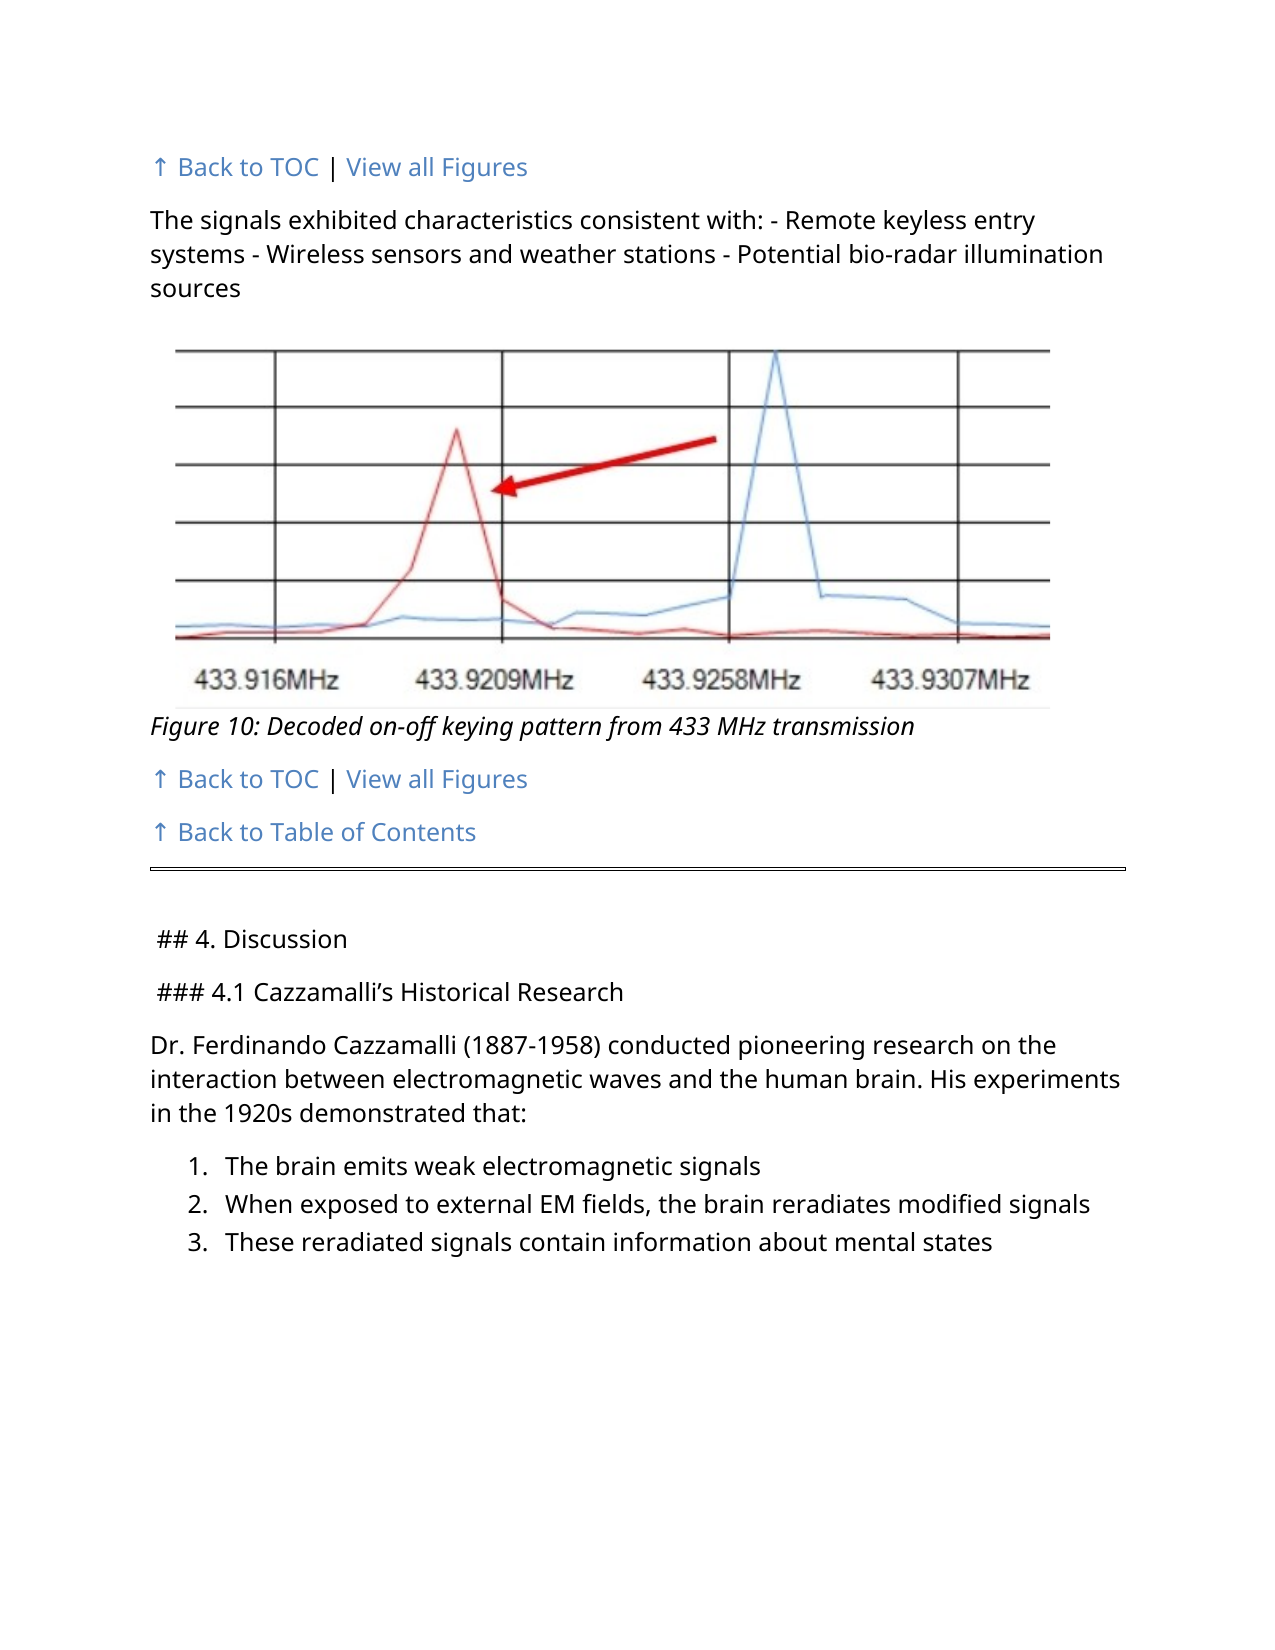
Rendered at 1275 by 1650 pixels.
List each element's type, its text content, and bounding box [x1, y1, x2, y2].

list These reradiated signals contain information about mental states [187, 1224, 1125, 1258]
text Dr. Ferdinando Cazzamalli (1887-1958) conducted pioneering research on the interaction between electromagnetic waves and the human brain. His experiments in the 1920s demonstrated that: [150, 1028, 1125, 1130]
text ### 4.1 Cazzamalli’s Historical Research [150, 975, 1125, 1009]
text ↑ Back to TOC | View all Figures [150, 150, 1125, 184]
text ↑ Back to TOC | View all Figures [150, 762, 1125, 796]
list When exposed to external EM fields, the brain reradiates modified signals [187, 1186, 1125, 1221]
text The signals exhibited characteristics consistent with: - Remote keyless entry systems - Wireless sensors and weather stations - Potential bio-radar illumination sources [150, 203, 1125, 305]
text ## 4. Discussion [150, 922, 1125, 956]
text ↑ Back to Table of Contents [150, 814, 1125, 848]
picture [175, 323, 1051, 709]
list The brain emits weak electromagnetic signals [187, 1149, 1125, 1183]
